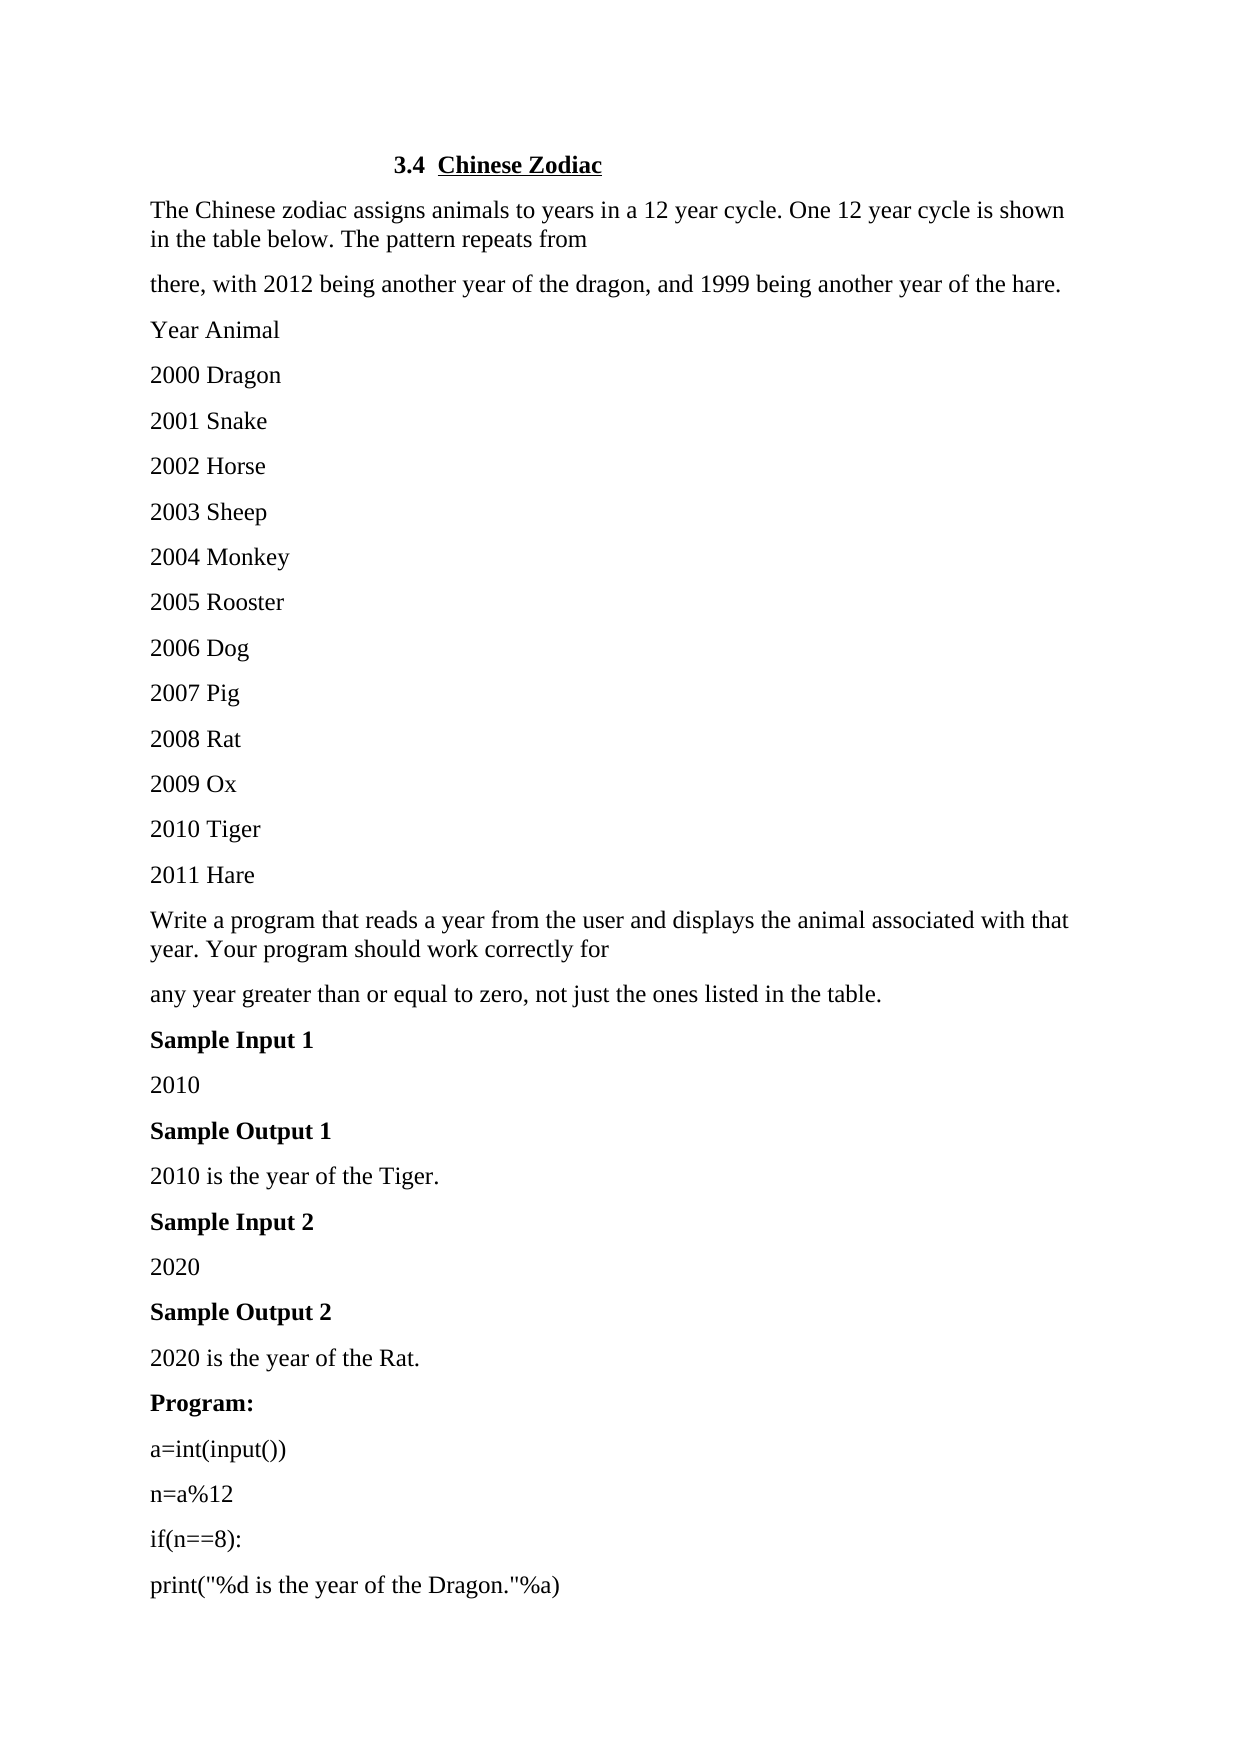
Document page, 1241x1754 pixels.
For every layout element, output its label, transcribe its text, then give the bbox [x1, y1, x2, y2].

text 2006 Dog [150, 633, 1090, 662]
text 2009 Ox [150, 769, 1090, 798]
text 2007 Pig [150, 678, 1090, 707]
text there, with 2012 being another year of the dragon, and 1999 being another year of the hare. [150, 269, 1090, 298]
text Write a program that reads a year from the user and displays the animal associated with that year. Your program should work correctly for [150, 905, 1090, 963]
text print("%d is the year of the Dragon."%a) [150, 1570, 1090, 1599]
text 2011 Hare [150, 860, 1090, 889]
text 2003 Sheep [150, 497, 1090, 525]
text Sample Output 1 [150, 1116, 1090, 1144]
text The Chinese zodiac assigns animals to years in a 12 year cycle. One 12 year cycle is shown in the table below. The pattern repeats from [150, 195, 1090, 253]
text Sample Output 2 [150, 1297, 1090, 1326]
text 2010 is the year of the Tiger. [150, 1161, 1090, 1190]
text 2000 Dragon [150, 360, 1090, 389]
text n=a%12 [150, 1479, 1090, 1508]
text 2005 Rooster [150, 587, 1090, 616]
text 3.4 Chinese Zodiac [150, 150, 1090, 179]
text 2010 [150, 1070, 1090, 1099]
text Sample Input 2 [150, 1207, 1090, 1235]
text 2008 Rat [150, 724, 1090, 752]
text 2020 [150, 1252, 1090, 1281]
text Year Animal [150, 315, 1090, 344]
text Sample Input 1 [150, 1025, 1090, 1054]
text 2002 Horse [150, 451, 1090, 480]
text a=int(input()) [150, 1434, 1090, 1462]
text 2020 is the year of the Rat. [150, 1343, 1090, 1372]
text if(n==8): [150, 1524, 1090, 1553]
text Program: [150, 1388, 1090, 1417]
text 2010 Tiger [150, 814, 1090, 843]
text 2004 Monkey [150, 542, 1090, 571]
text any year greater than or equal to zero, not just the ones listed in the table. [150, 979, 1090, 1008]
text 2001 Snake [150, 406, 1090, 434]
